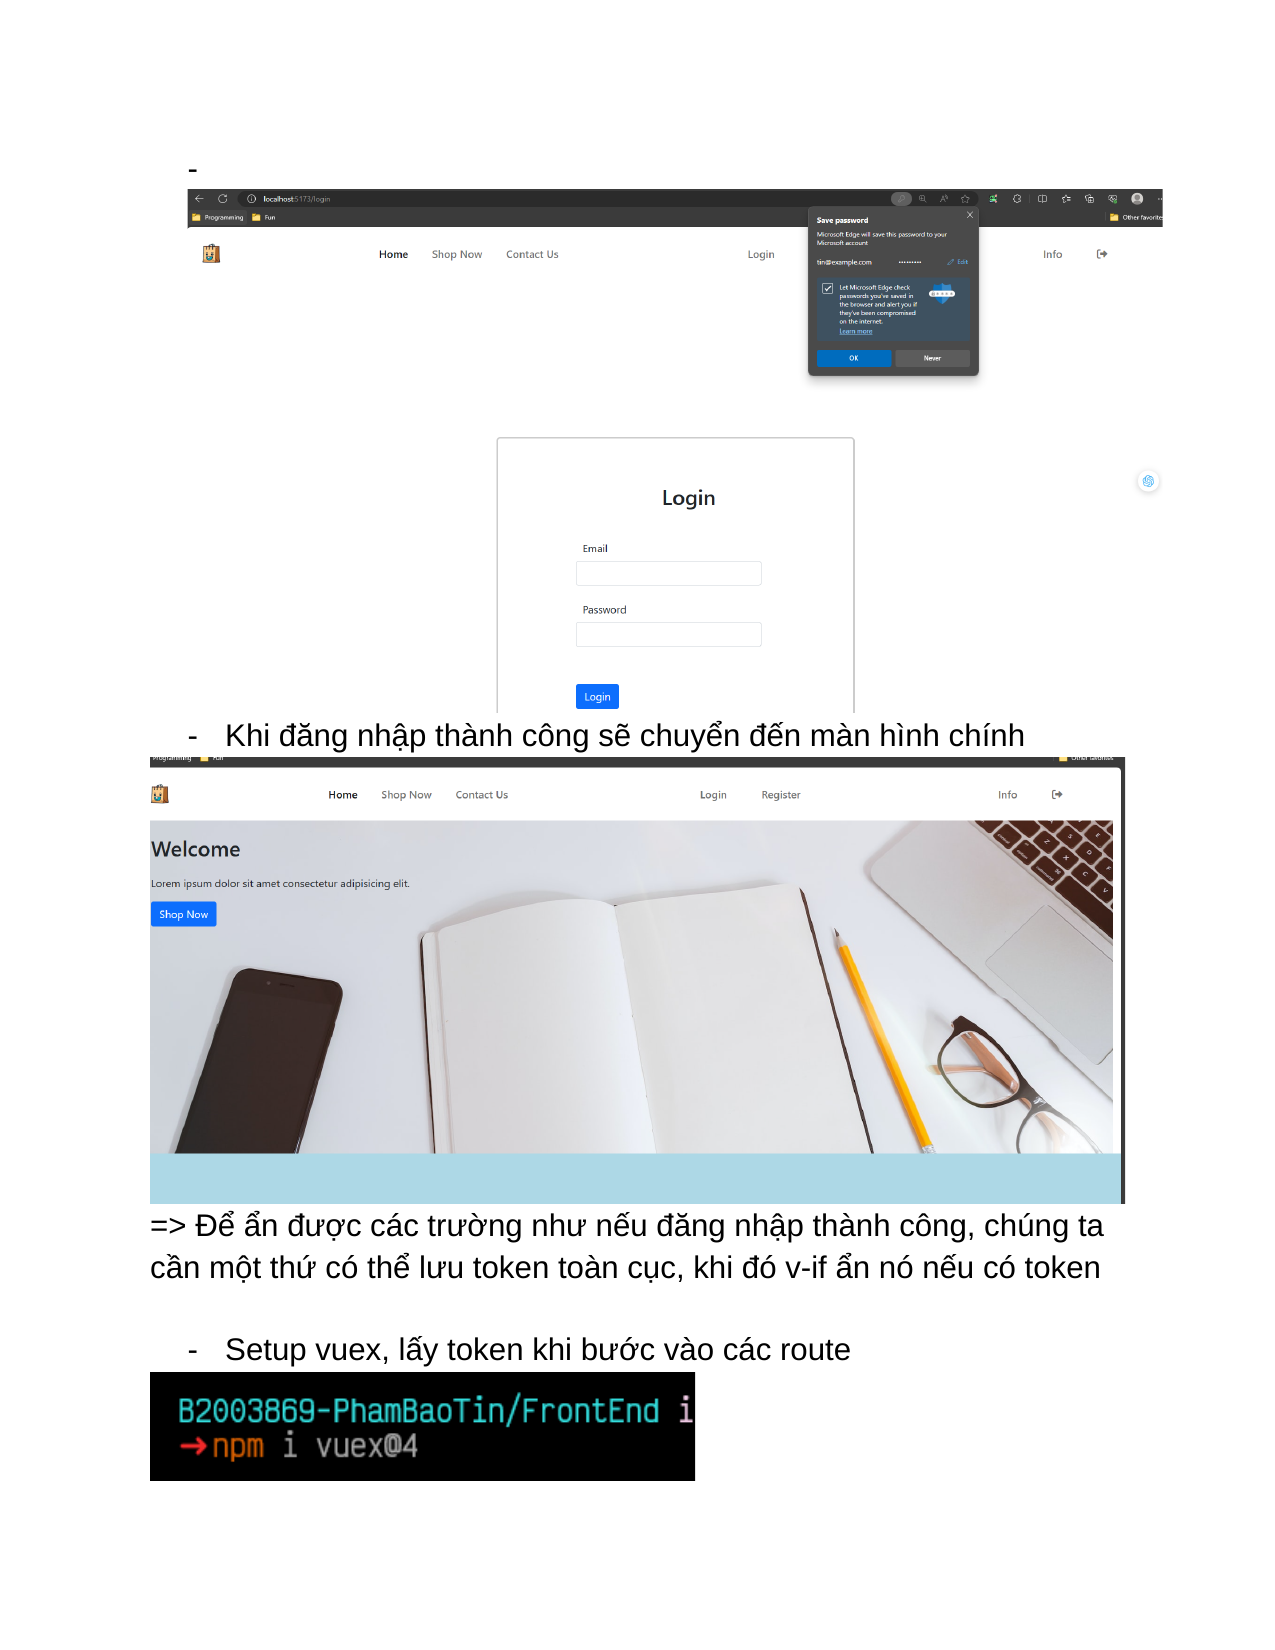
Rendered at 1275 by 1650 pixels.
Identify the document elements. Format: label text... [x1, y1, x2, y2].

list Khi đăng nhập thành công sẽ chuyển đến màn hình chính [187, 717, 1125, 752]
text => Để ẩn được các trường như nếu đăng nhập thành công, chúng ta cần một thứ có thể lưu token toàn cục, khi đó v-if ẩn nó nếu có token [150, 1207, 1125, 1285]
picture [150, 1372, 696, 1481]
picture [150, 757, 1125, 1204]
list Setup vuex, lấy token khi bước vào các route [187, 1331, 1125, 1367]
picture [187, 189, 1163, 713]
